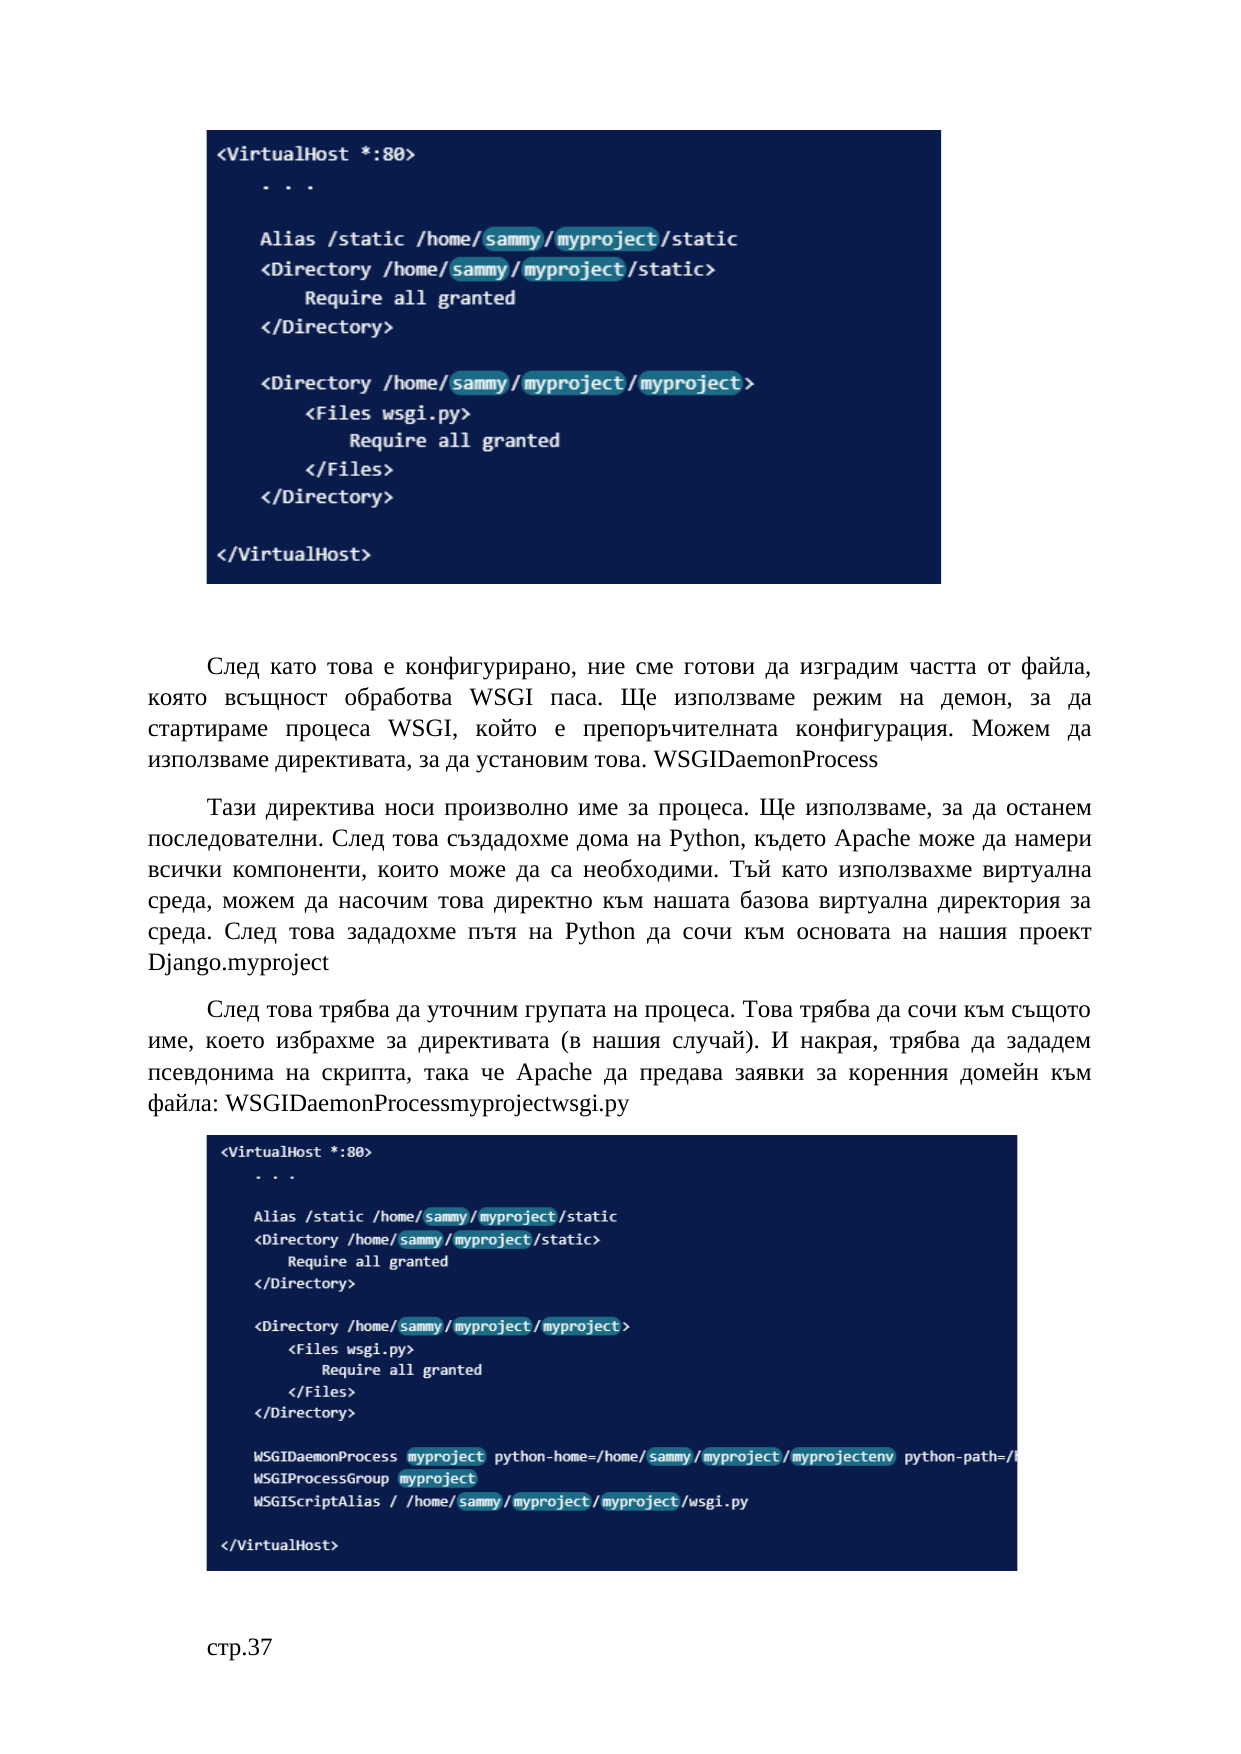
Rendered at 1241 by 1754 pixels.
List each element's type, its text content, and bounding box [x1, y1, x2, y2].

picture [206, 1135, 1018, 1571]
text След това трябва да уточним групата на процеса. Това трябва да сочи към същото име, което избрахме за директивата (в нашия случай). И накрая, трябва да зададем псевдонима на скрипта, така че Apache да предава заявки за коренния домейн към файла: WSGIDaemonProcessmyprojectwsgi.py [148, 994, 1093, 1116]
text Тази директива носи произволно име за процеса. Ще използваме, за да останем последователни. След това създадохме дома на Python, където Apache може да намери всички компоненти, които може да са необходими. Тъй като използвахме виртуална среда, можем да насочим това директно към нашата базова виртуална директория за среда. След това зададохме пътя на Python да сочи към основата на нашия проект Django.myproject [148, 792, 1093, 976]
picture [206, 130, 942, 584]
text След като това е конфигурирано, ние сме готови да изградим частта от файла, която всъщност обработва WSGI паса. Ще използваме режим на демон, за да стартираме процеса WSGI, който е препоръчителната конфигурация. Можем да използваме директивата, за да установим това. WSGIDaemonProcess [148, 651, 1093, 773]
